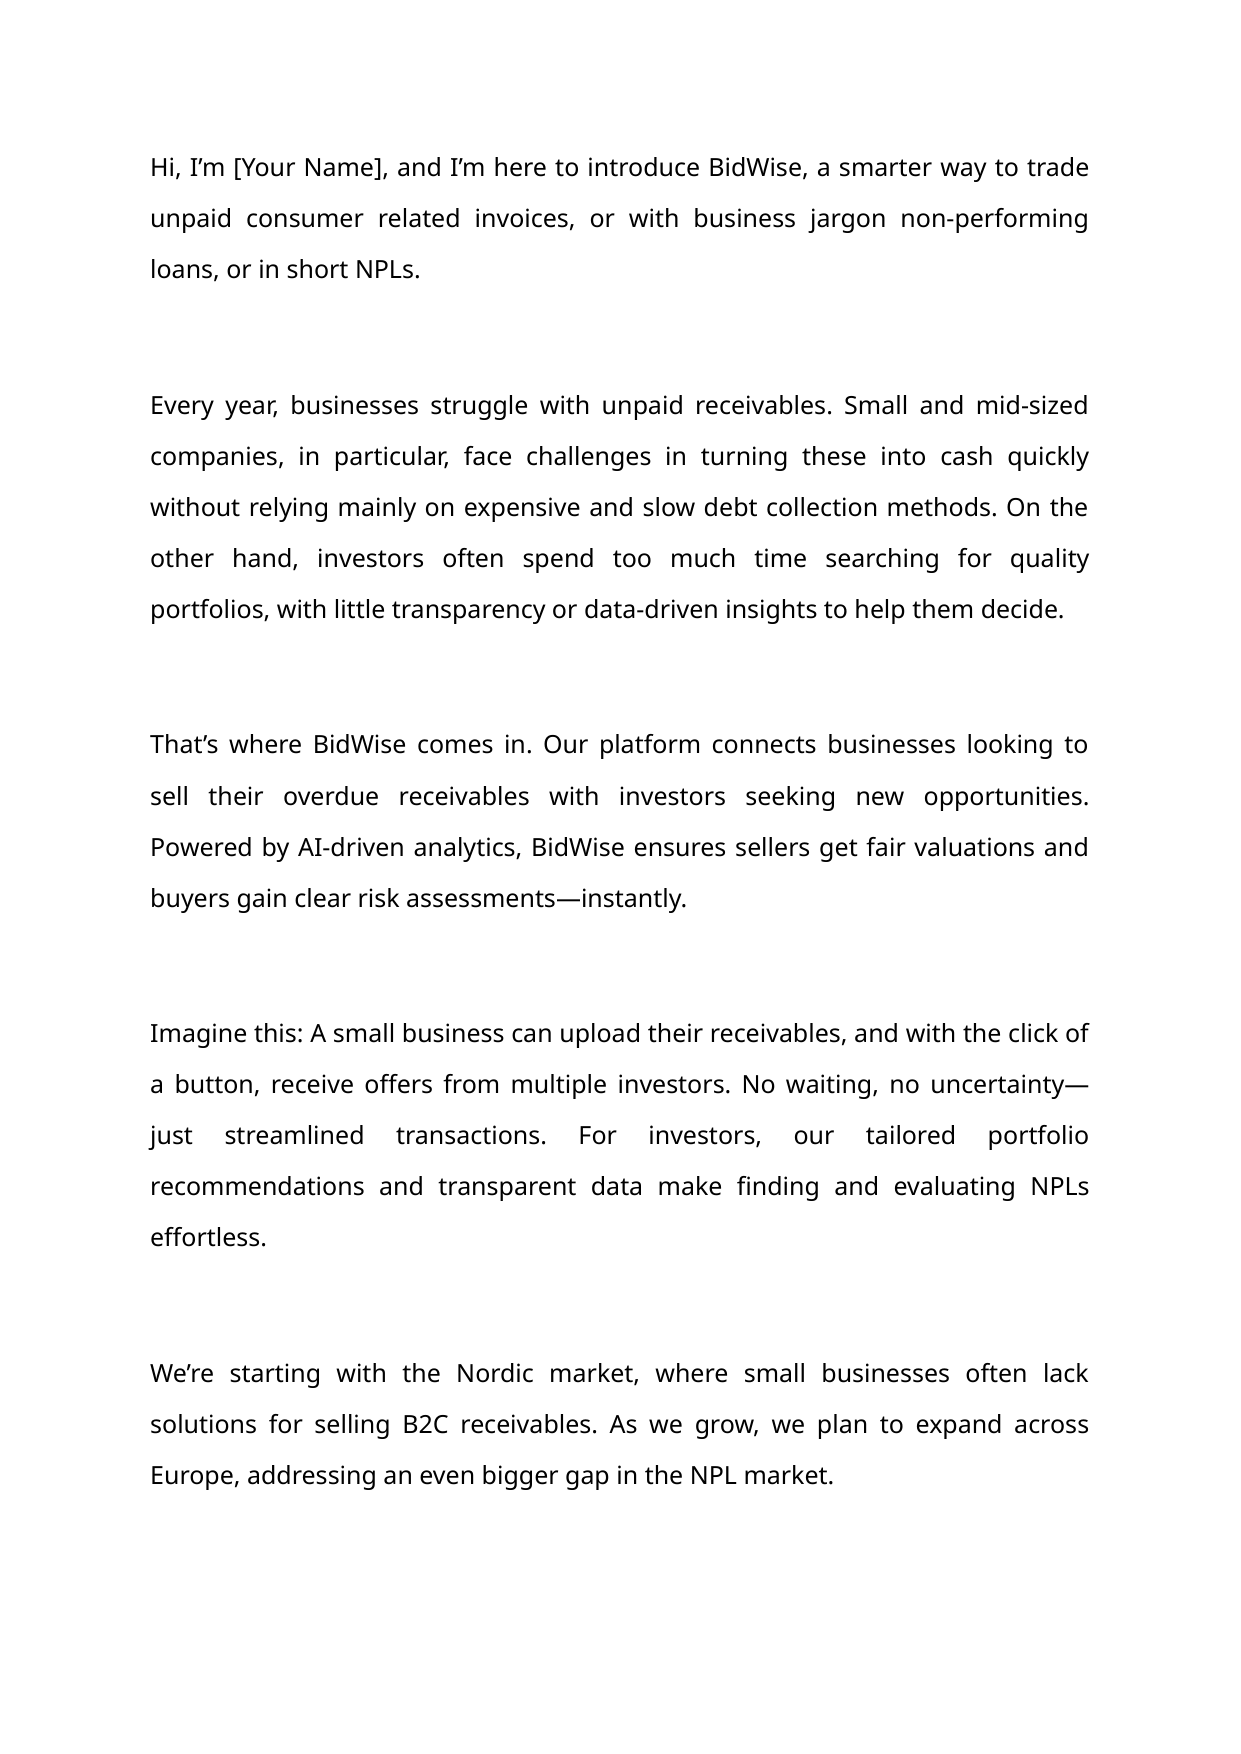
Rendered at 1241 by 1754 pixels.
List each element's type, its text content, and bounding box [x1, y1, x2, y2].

text Every year, businesses struggle with unpaid receivables. Small and mid-sized companies, in particular, face challenges in turning these into cash quickly without relying mainly on expensive and slow debt collection methods. On the other hand, investors often spend too much time searching for quality portfolios, with little transparency or data-driven insights to help them decide. [150, 387, 1090, 626]
text We’re starting with the Nordic market, where small businesses often lack solutions for selling B2C receivables. As we grow, we plan to expand across Europe, addressing an even bigger gap in the NPL market. [150, 1355, 1090, 1491]
text Imagine this: A small business can upload their receivables, and with the click of a button, receive offers from multiple investors. No waiting, no uncertainty—just streamlined transactions. For investors, our tailored portfolio recommendations and transparent data make finding and evaluating NPLs effortless. [150, 1016, 1090, 1254]
text Hi, I’m [Your Name], and I’m here to introduce BidWise, a smarter way to trade unpaid consumer related invoices, or with business jargon non-performing loans, or in short NPLs. [150, 150, 1090, 286]
text That’s where BidWise comes in. Our platform connects businesses looking to sell their overdue receivables with investors seeking new opportunities. Powered by AI-driven analytics, BidWise ensures sellers get fair valuations and buyers gain clear risk assessments—instantly. [150, 727, 1090, 914]
